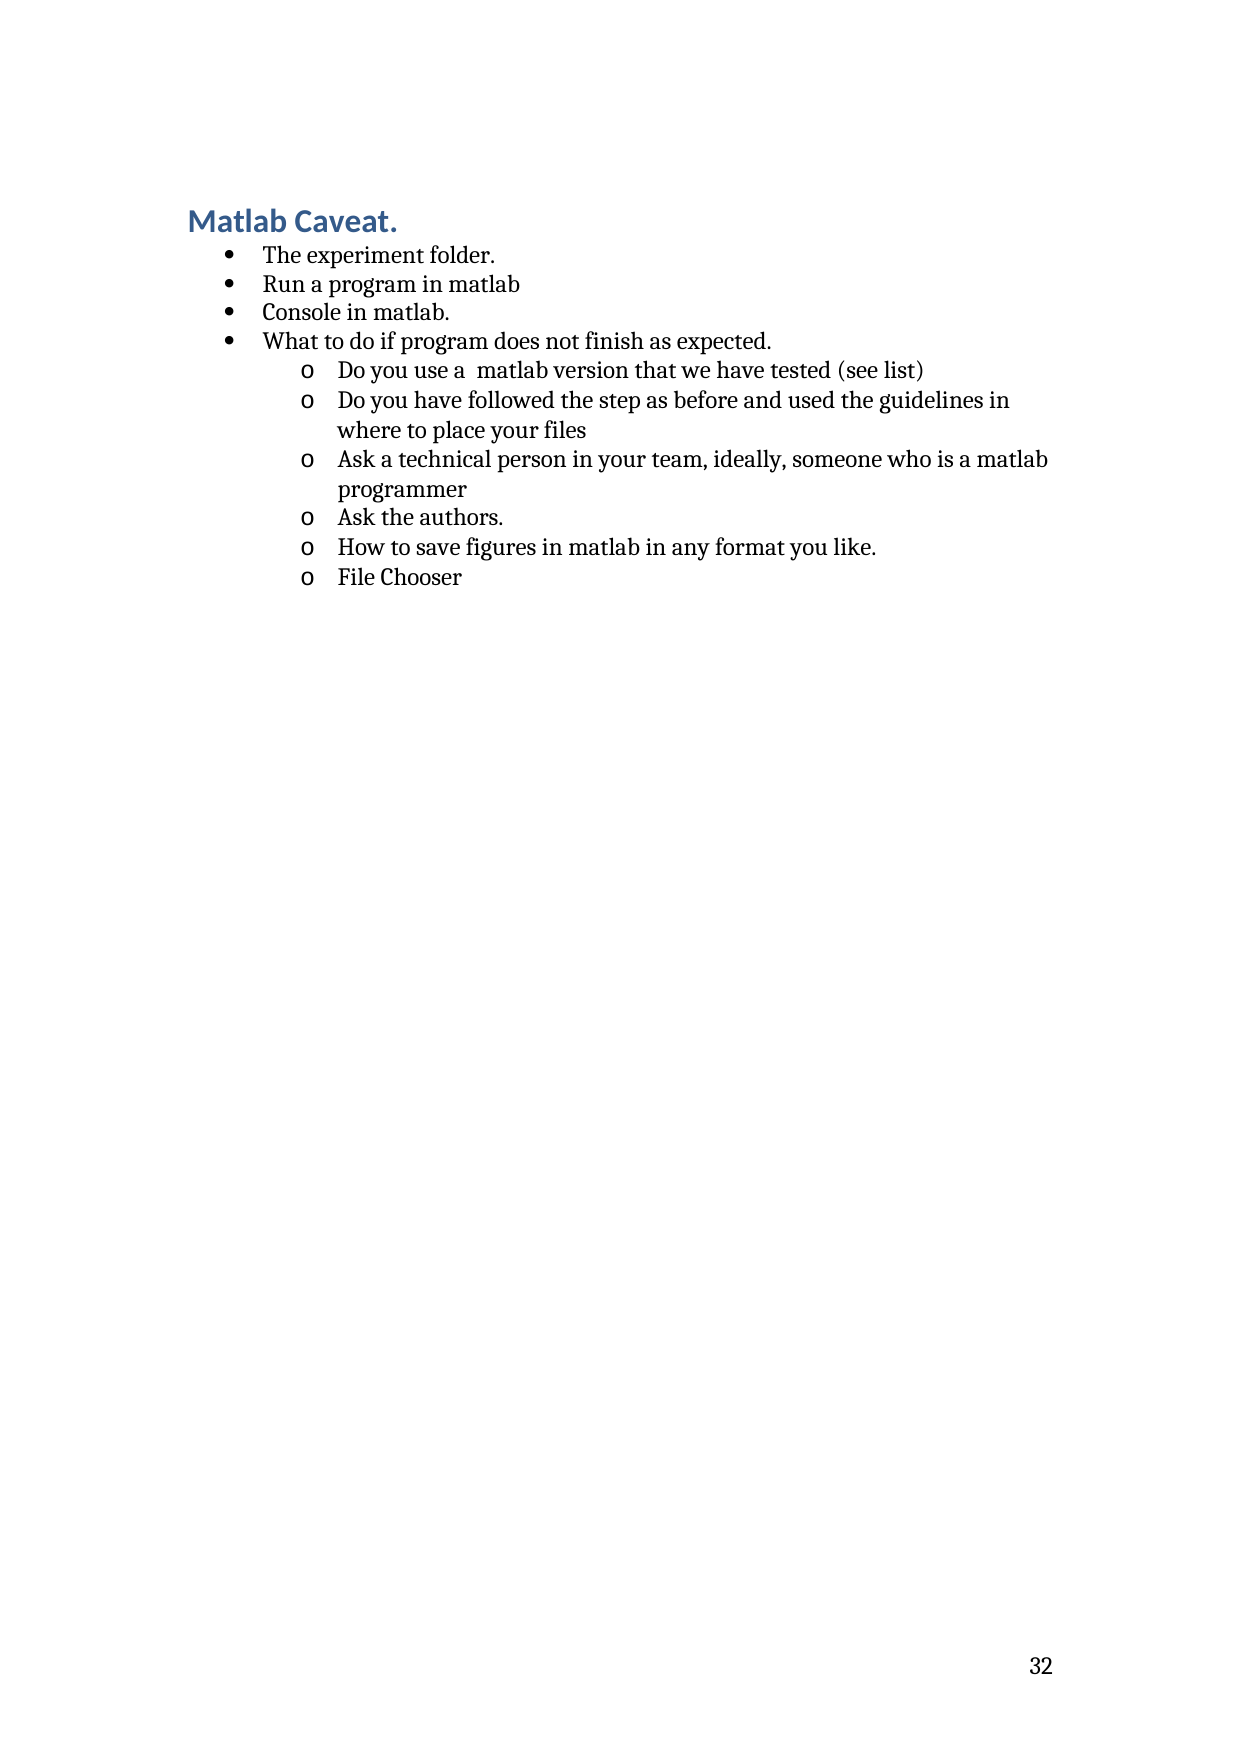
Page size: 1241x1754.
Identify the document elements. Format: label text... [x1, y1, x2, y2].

list Console in matlab. [225, 298, 1053, 327]
list What to do if program does not finish as expected. [225, 327, 1053, 356]
list Ask the authors. [300, 503, 1053, 533]
list Ask a technical person in your team, ideally, someone who is a matlab programmer [300, 444, 1053, 503]
list How to save figures in matlab in any format you like. [300, 533, 1053, 563]
list Run a program in matlab [225, 269, 1053, 298]
list File Chooser [300, 563, 1053, 593]
list Do you have followed the step as before and used the guidelines in where to place your files [300, 386, 1053, 444]
list Do you use a matlab version that we have tested (see list) [300, 356, 1053, 386]
list The experiment folder. [225, 241, 1053, 269]
subtitle Matlab Caveat. [187, 200, 1053, 241]
